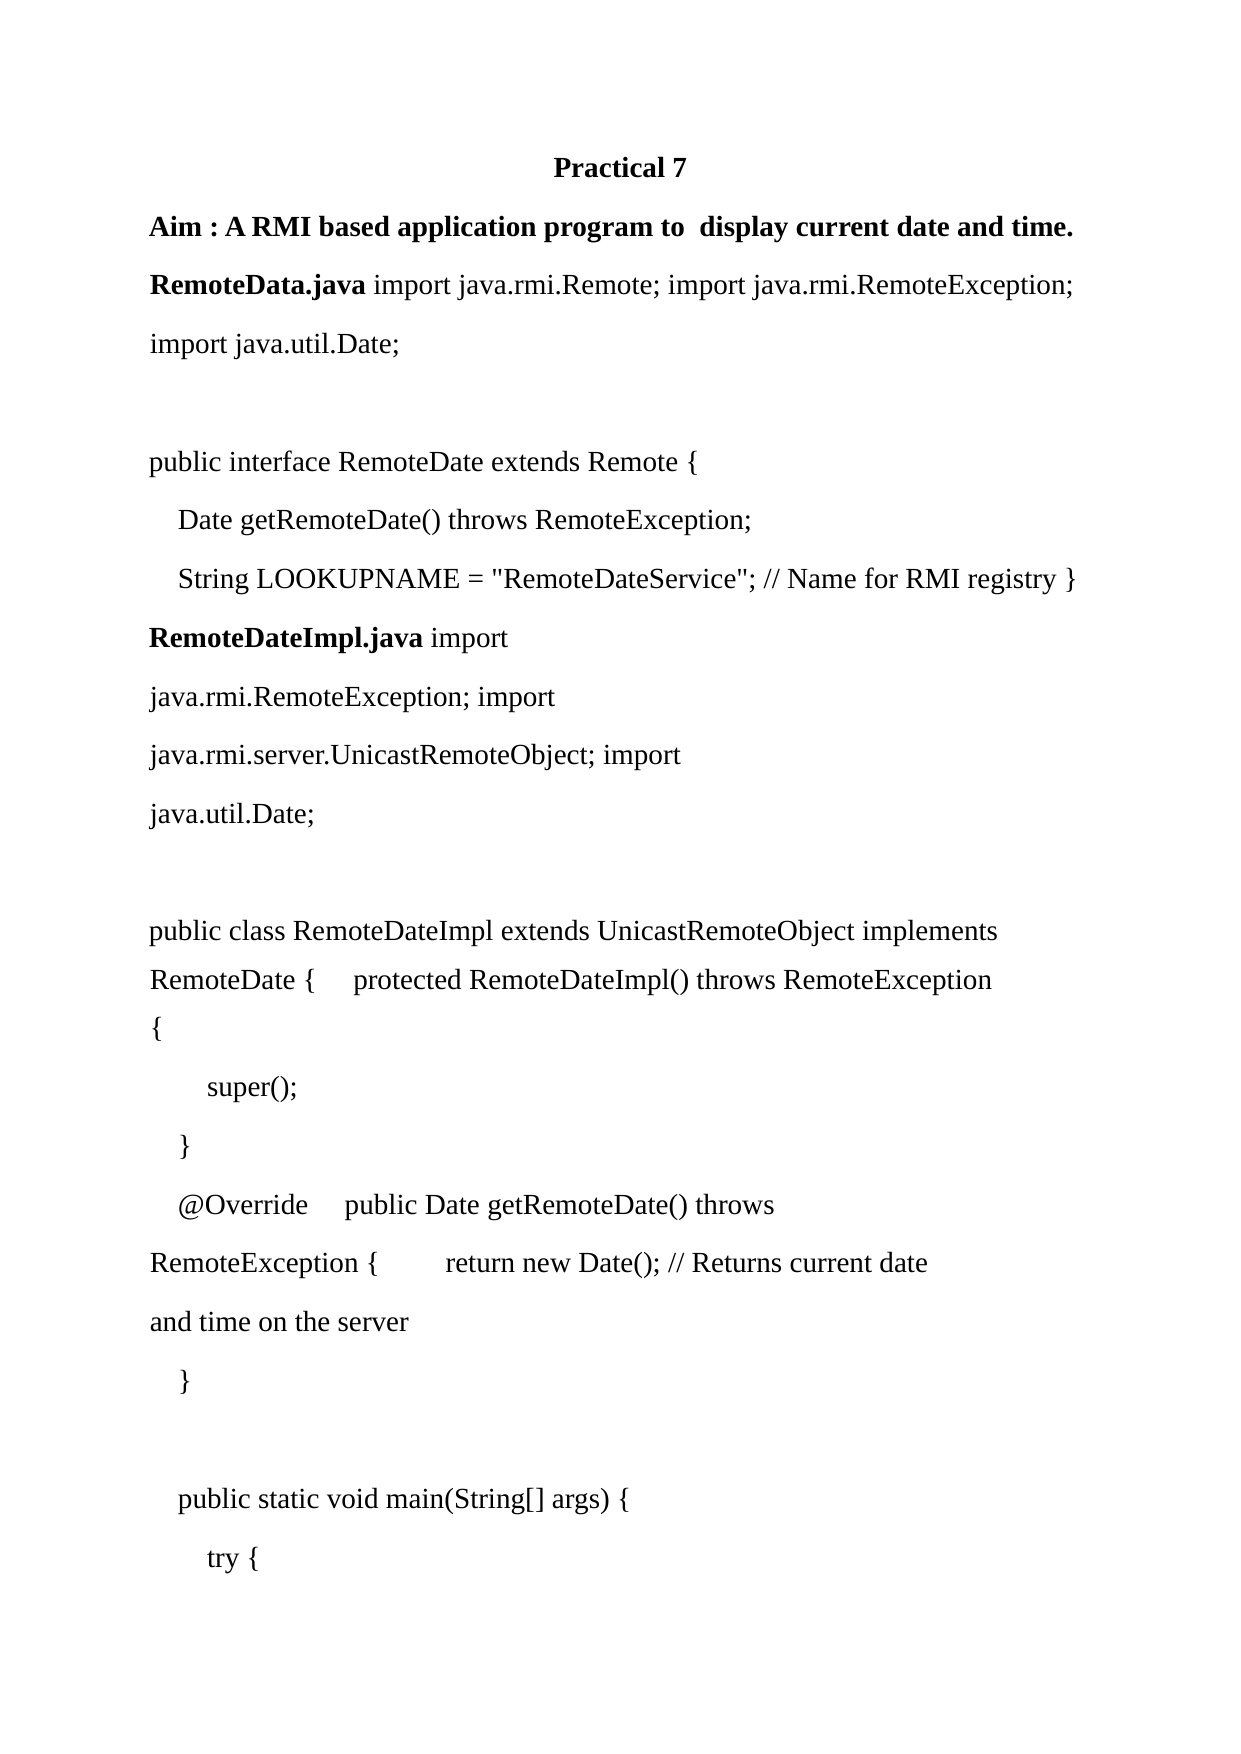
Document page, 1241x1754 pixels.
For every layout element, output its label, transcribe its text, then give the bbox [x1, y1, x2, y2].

text super(); [148, 1069, 1088, 1103]
text public class RemoteDateImpl extends UnicastRemoteObject implements RemoteDate { protected RemoteDateImpl() throws RemoteException { [148, 913, 999, 1044]
text public static void main(String[] args) { [148, 1481, 1088, 1514]
text Date getRemoteDate() throws RemoteException; [148, 502, 1088, 536]
text Aim : A RMI based application program to display current date and time. RemoteData.java import java.rmi.Remote; import java.rmi.RemoteException; import java.util.Date; [148, 209, 1080, 359]
text public interface RemoteDate extends Remote { [148, 444, 1088, 477]
text } [148, 1128, 1088, 1162]
subtitle Practical 7 [150, 150, 1090, 183]
text @Override public Date getRemoteDate() throws RemoteException { return new Date(); // Returns current date and time on the server [148, 1187, 957, 1338]
text RemoteDateImpl.java import java.rmi.RemoteException; import java.rmi.server.UnicastRemoteObject; import java.util.Date; [148, 620, 683, 830]
text try { [148, 1540, 1088, 1573]
text String LOOKUPNAME = "RemoteDateService"; // Name for RMI registry } [148, 561, 1080, 595]
text } [148, 1363, 1088, 1396]
